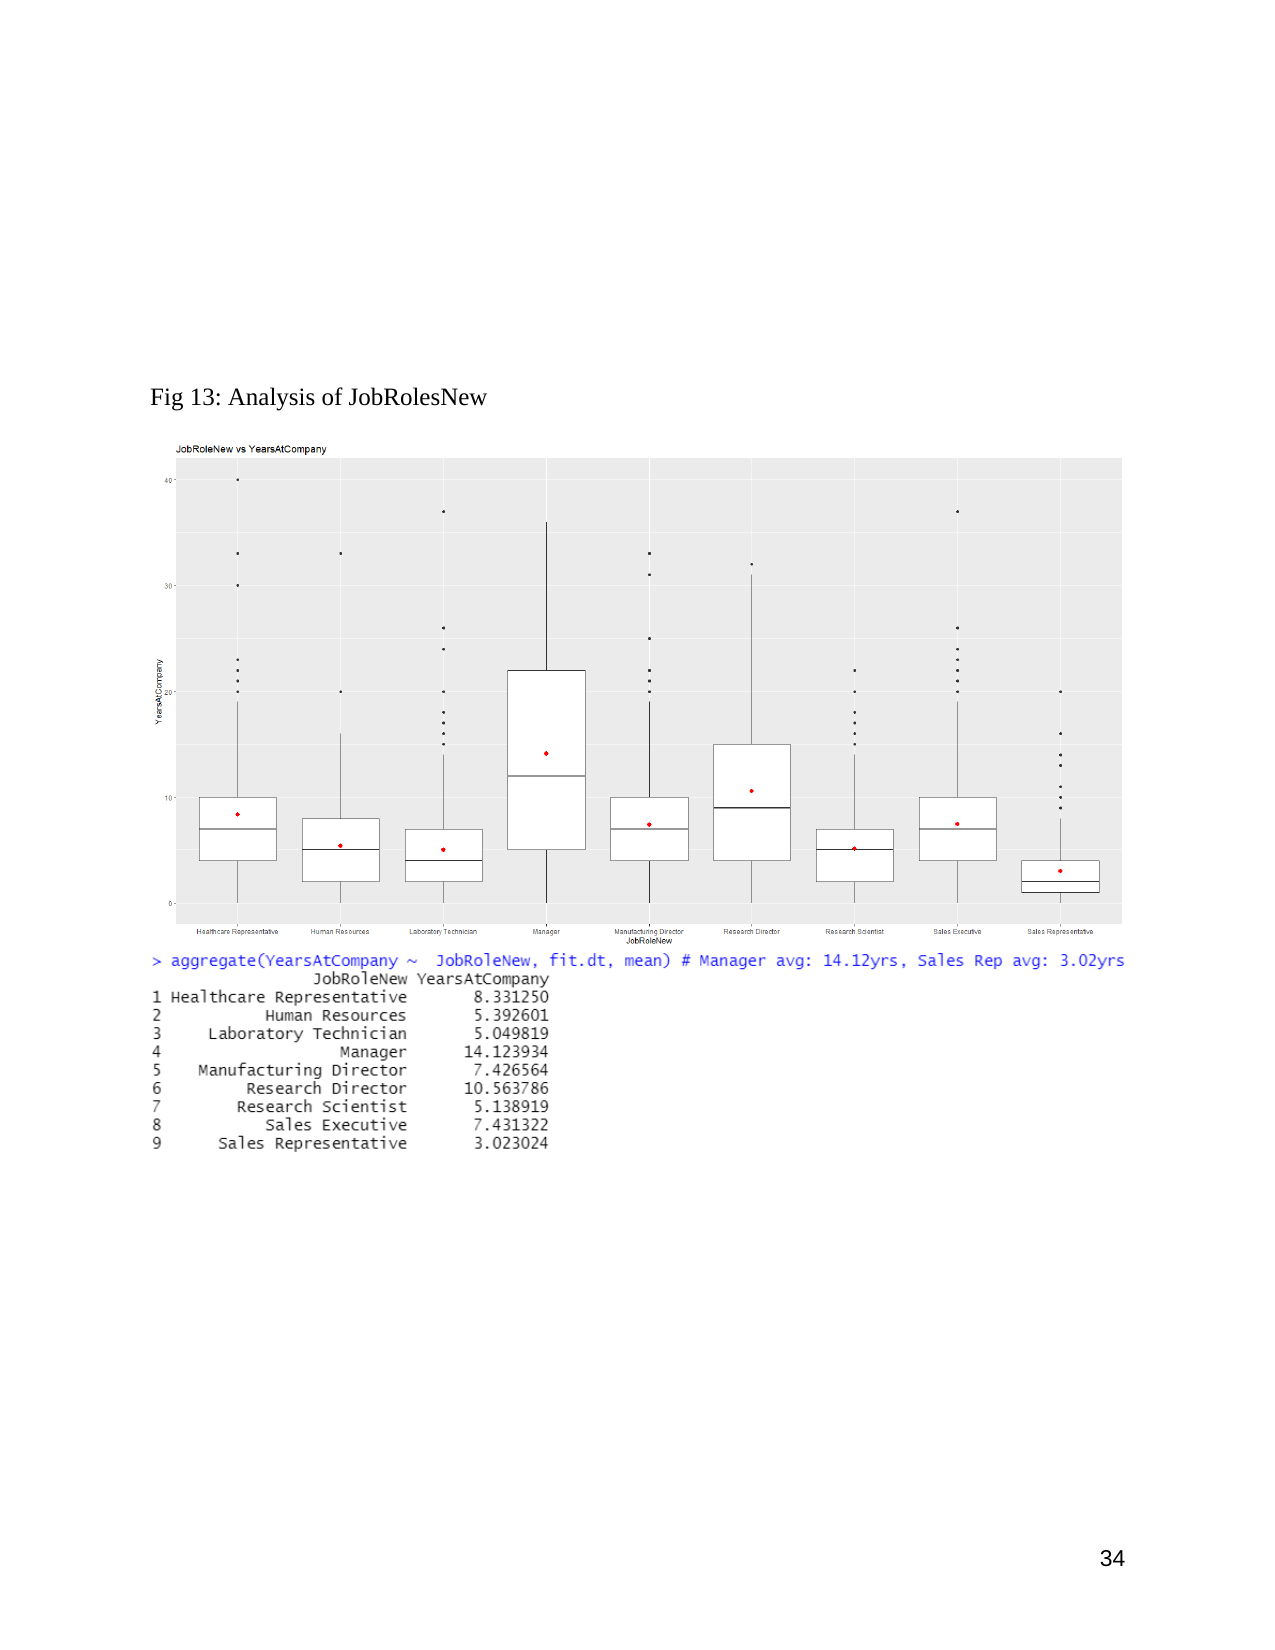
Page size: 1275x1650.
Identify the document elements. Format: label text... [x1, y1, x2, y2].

picture [150, 440, 1125, 949]
text Fig 13: Analysis of JobRolesNew [150, 382, 1125, 411]
picture [150, 952, 1125, 1153]
